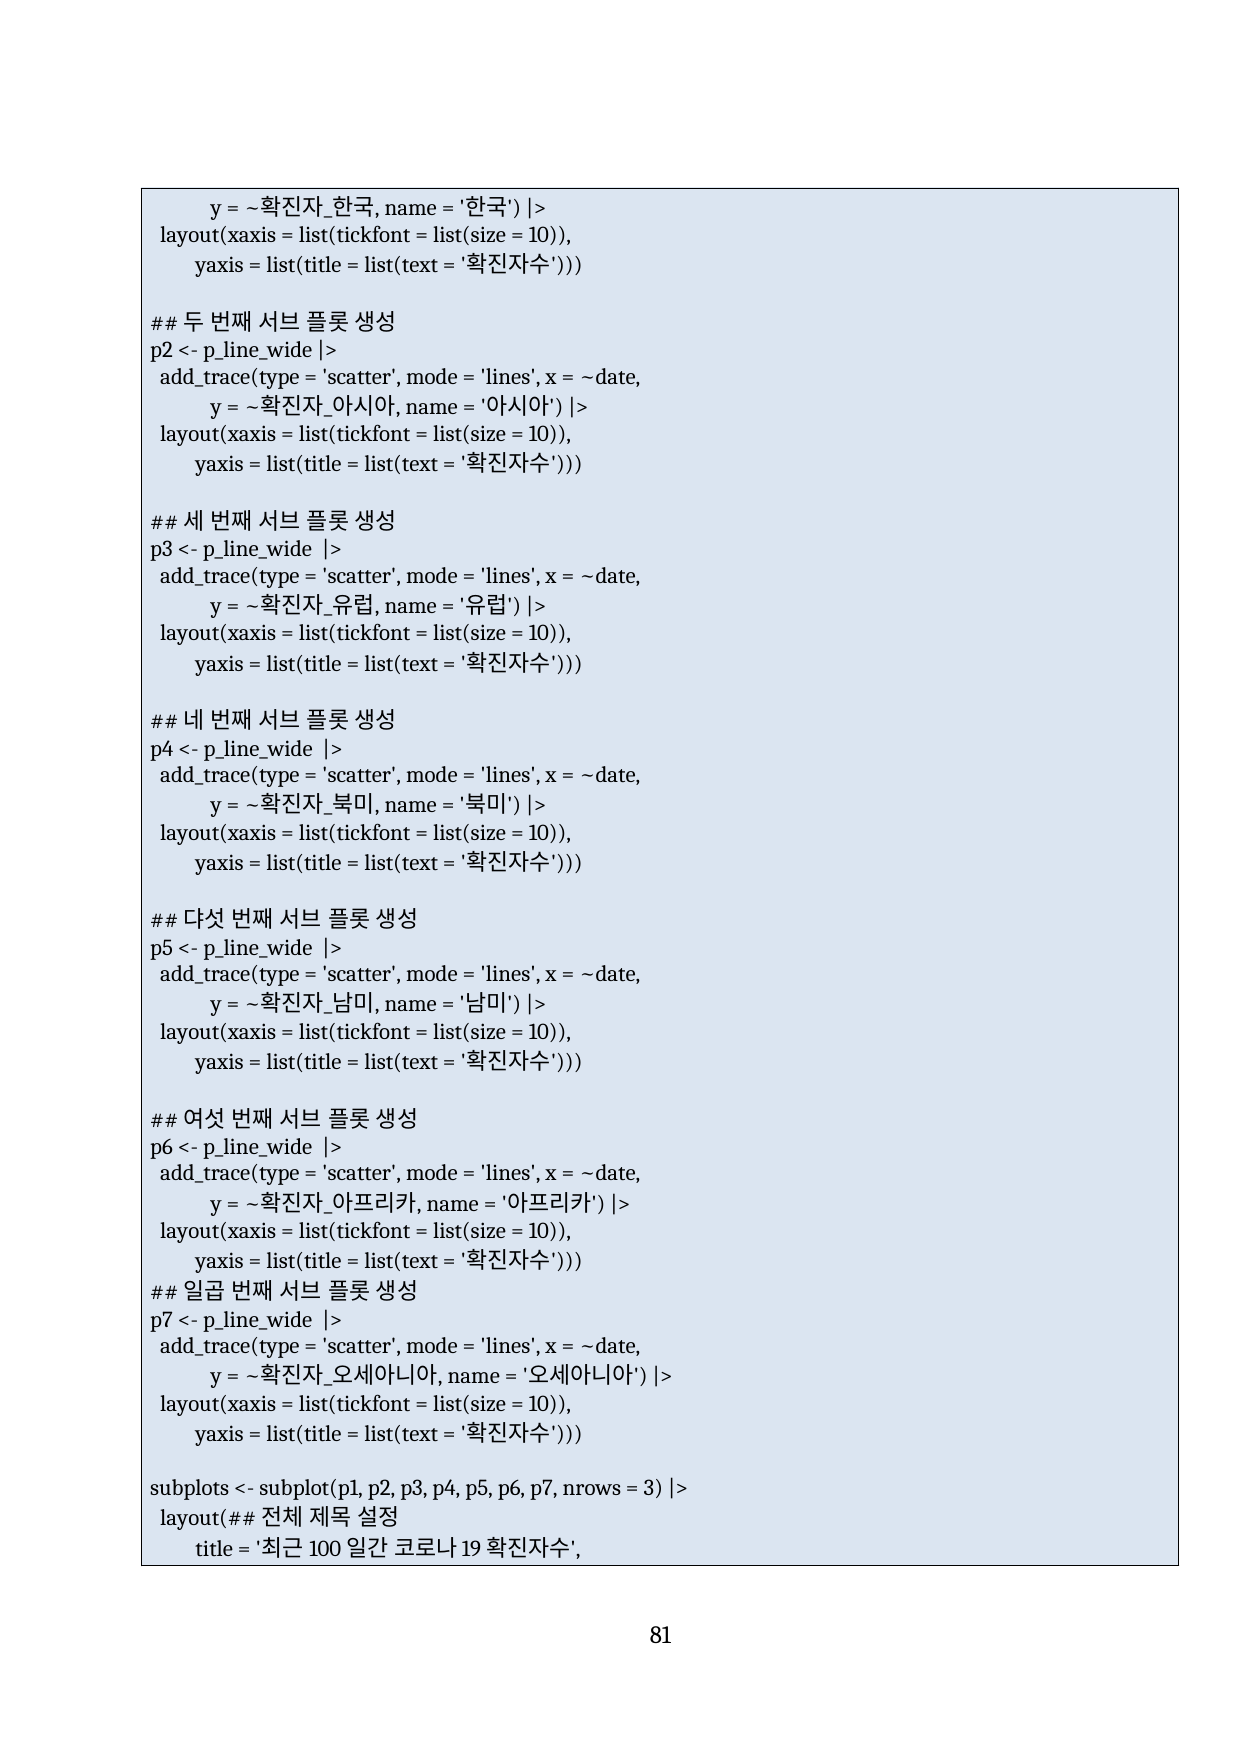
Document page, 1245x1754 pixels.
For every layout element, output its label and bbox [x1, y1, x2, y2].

text [142, 189, 1178, 1565]
